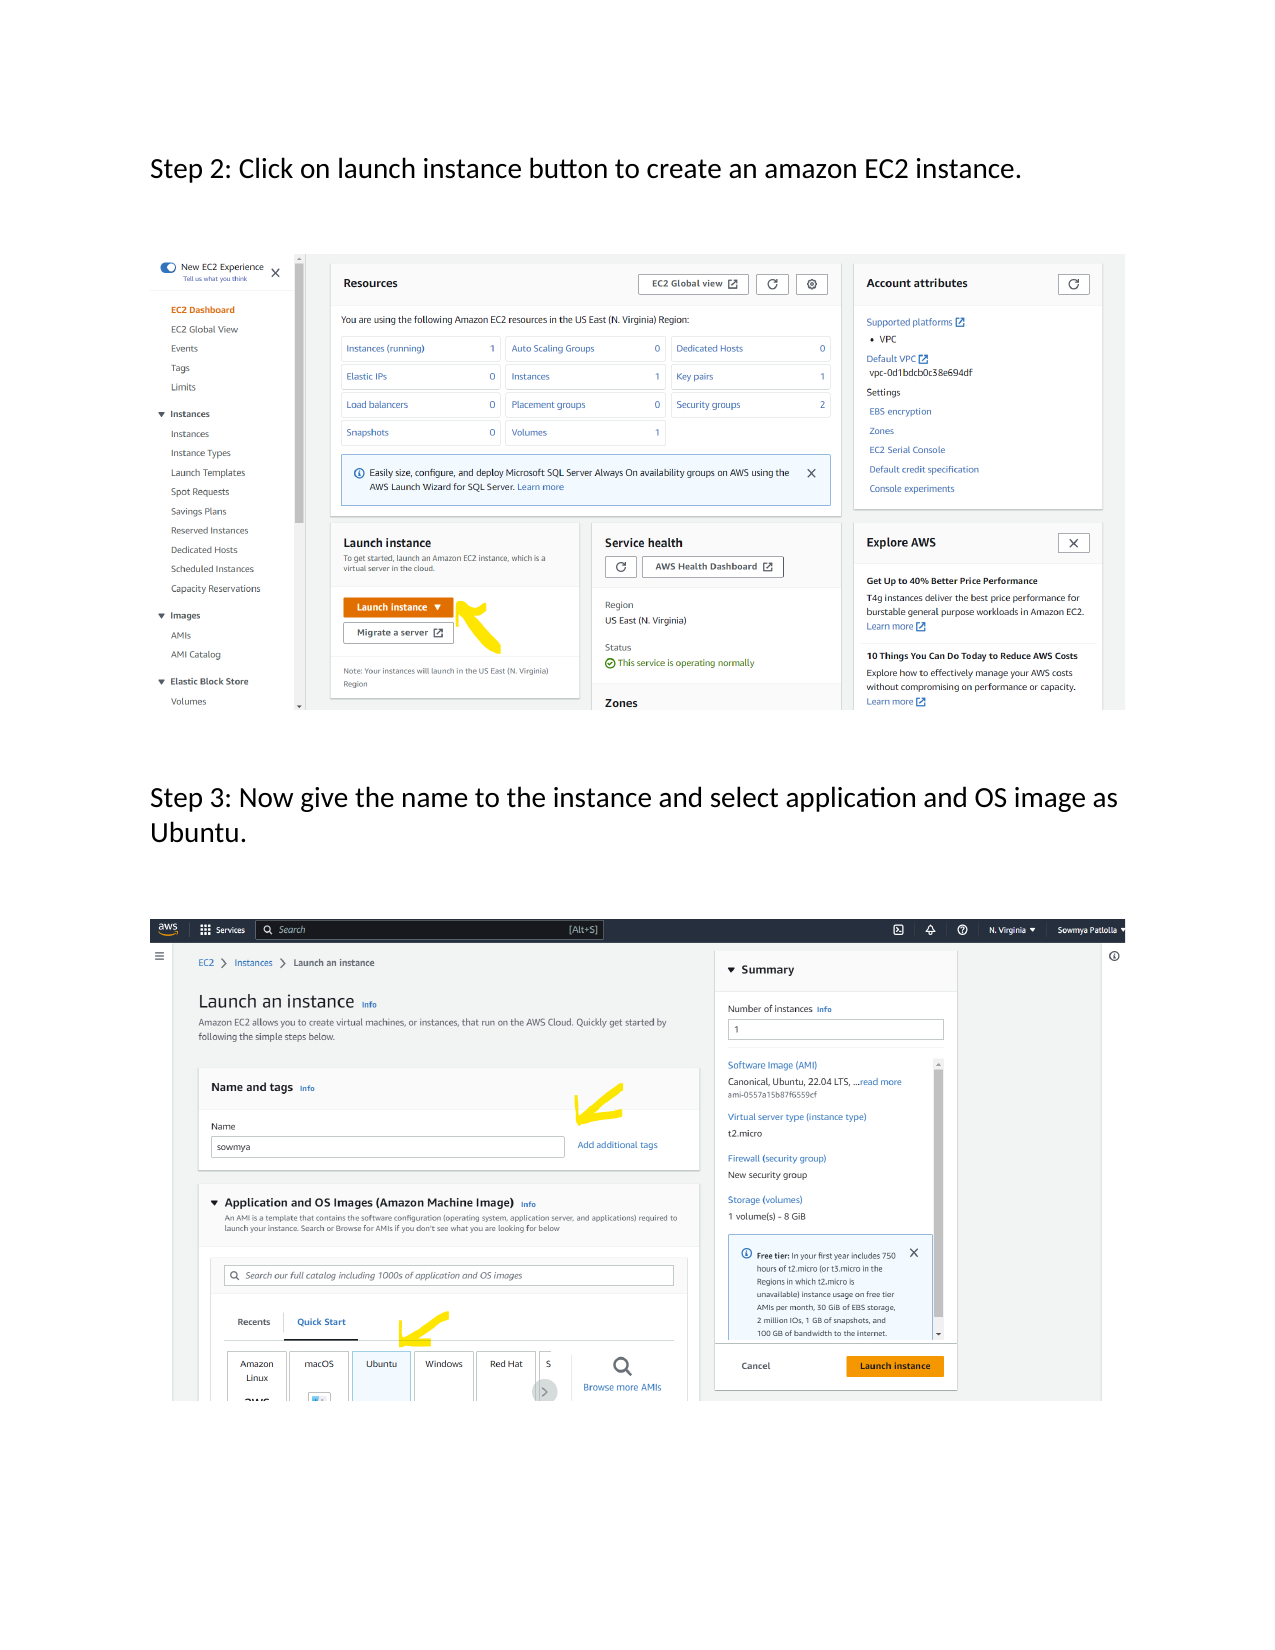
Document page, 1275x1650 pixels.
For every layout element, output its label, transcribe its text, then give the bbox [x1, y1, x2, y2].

picture [150, 254, 1125, 710]
text Step 3: Now give the name to the instance and select application and OS image as Ubuntu. [150, 779, 1125, 850]
text Step 2: Click on launch instance button to create an amazon EC2 instance. [150, 150, 1125, 186]
picture [150, 919, 1125, 1401]
